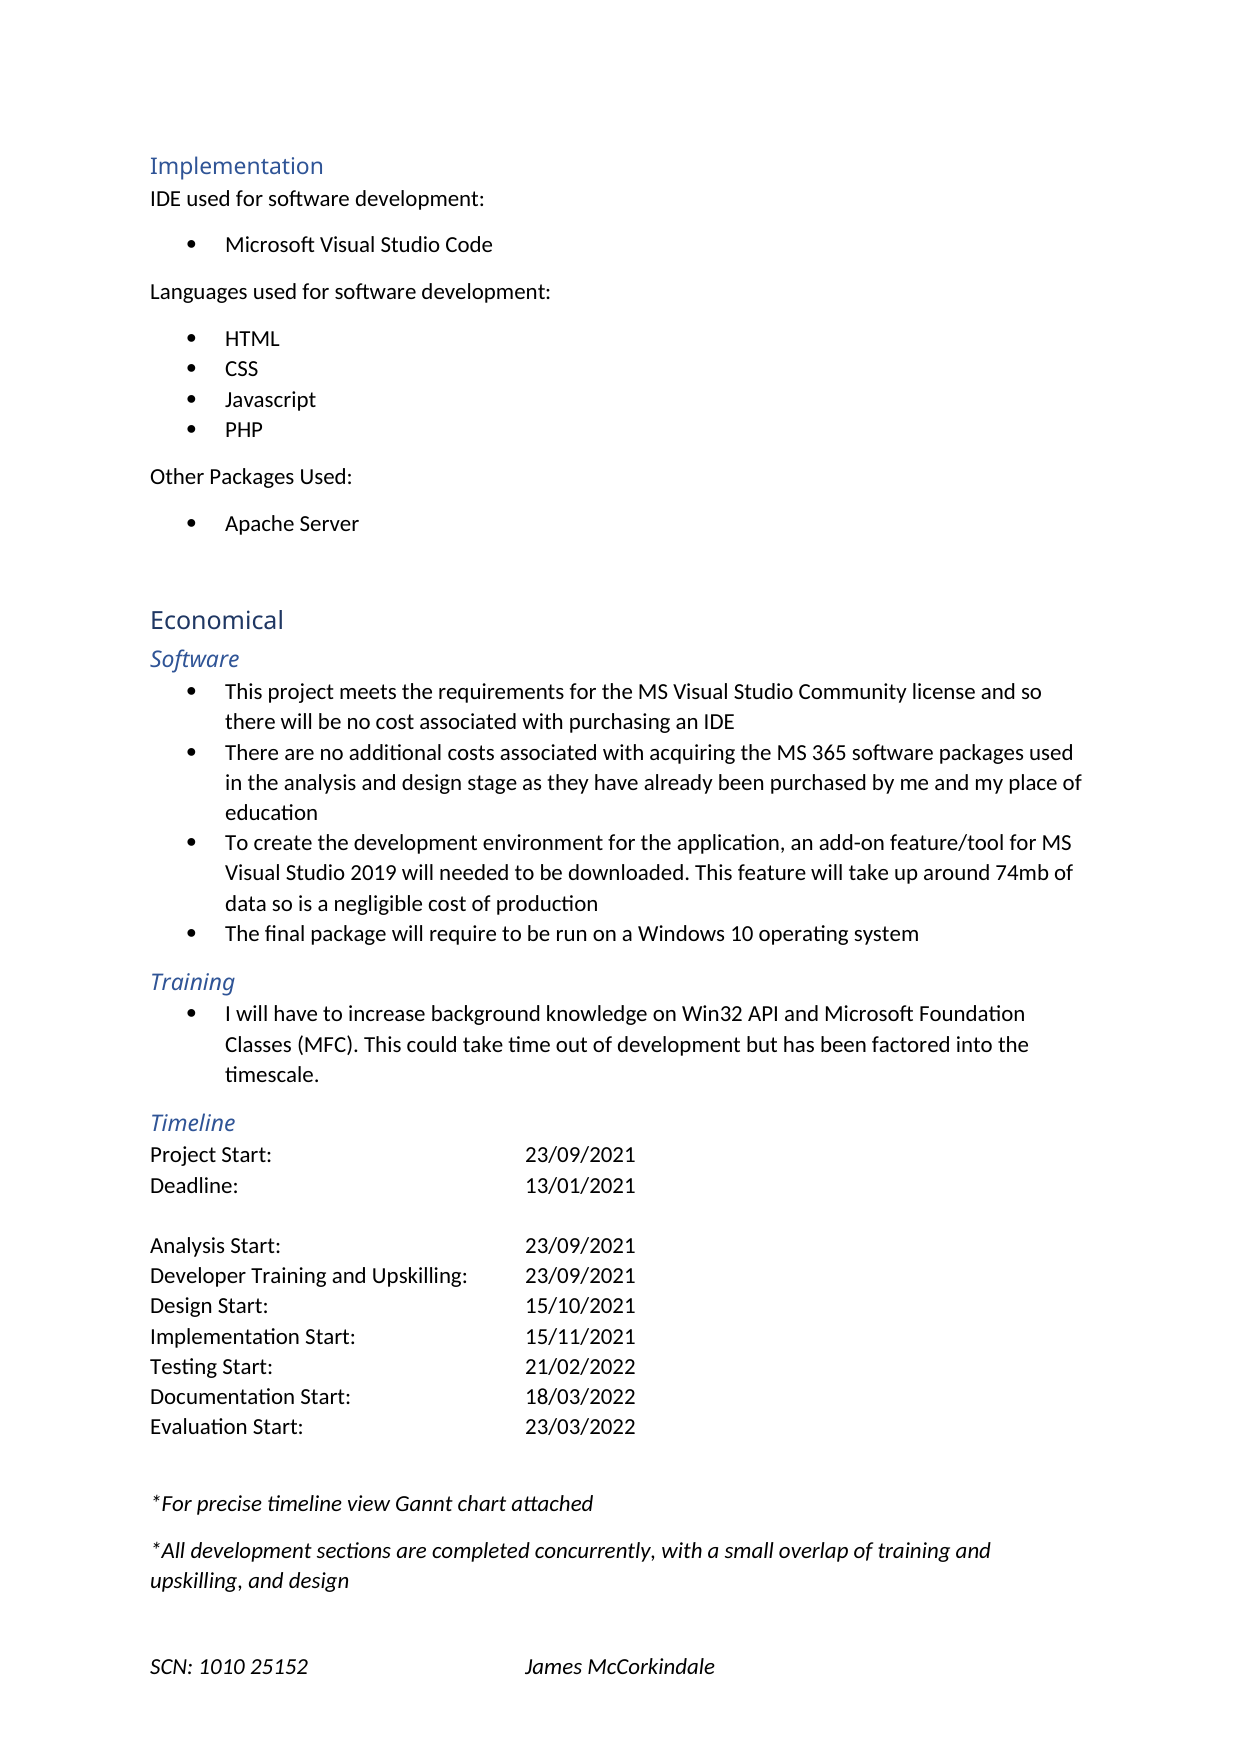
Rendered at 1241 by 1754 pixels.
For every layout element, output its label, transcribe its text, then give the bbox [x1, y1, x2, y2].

subtitle Implementation [150, 150, 1090, 181]
subtitle Training [150, 966, 1090, 997]
text Languages used for software development: [150, 277, 1090, 306]
list To create the development environment for the application, an add-on feature/tool for MS Visual Studio 2019 will needed to be downloaded. This feature will take up around 74mb of data so is a negligible cost of production [187, 828, 1090, 917]
list Apache Server [187, 509, 1090, 537]
list I will have to increase background knowledge on Win32 API and Microsoft Foundation Classes (MFC). This could take time out of development but has been factored into the timescale. [187, 999, 1090, 1088]
text Analysis Start: 23/09/2021 [150, 1231, 1090, 1259]
list Microsoft Visual Studio Code [187, 231, 1090, 259]
list PHP [187, 415, 1090, 443]
list HTML [187, 324, 1090, 352]
list This project meets the requirements for the MS Visual Studio Community license and so there will be no cost associated with purchasing an IDE [187, 677, 1090, 735]
subtitle Timeline [150, 1107, 1090, 1138]
text Implementation Start: 15/11/2021 [150, 1322, 1090, 1350]
text Other Packages Used: [150, 462, 1090, 490]
text IDE used for software development: [150, 184, 1090, 212]
list CSS [187, 354, 1090, 383]
text *All development sections are completed concurrently, with a small overlap of training and upskilling, and design [150, 1536, 1090, 1594]
subtitle Software [150, 643, 1090, 675]
list Javascript [187, 385, 1090, 413]
list The final package will require to be run on a Windows 10 operating system [187, 919, 1090, 947]
text Developer Training and Upskilling: 23/09/2021 [150, 1261, 1090, 1289]
text Evaluation Start: 23/03/2022 [150, 1412, 1090, 1440]
text *For precise timeline view Gannt chart attached [150, 1489, 1090, 1517]
list There are no additional costs associated with acquiring the MS 365 software packages used in the analysis and design stage as they have already been purchased by me and my place of education [187, 738, 1090, 826]
text Testing Start: 21/02/2022 [150, 1352, 1090, 1380]
text Documentation Start: 18/03/2022 [150, 1382, 1090, 1410]
text Deadline: 13/01/2021 [150, 1171, 1090, 1199]
subtitle Economical [150, 602, 1090, 637]
text Project Start: 23/09/2021 [150, 1141, 1090, 1168]
text Design Start: 15/10/2021 [150, 1292, 1090, 1319]
